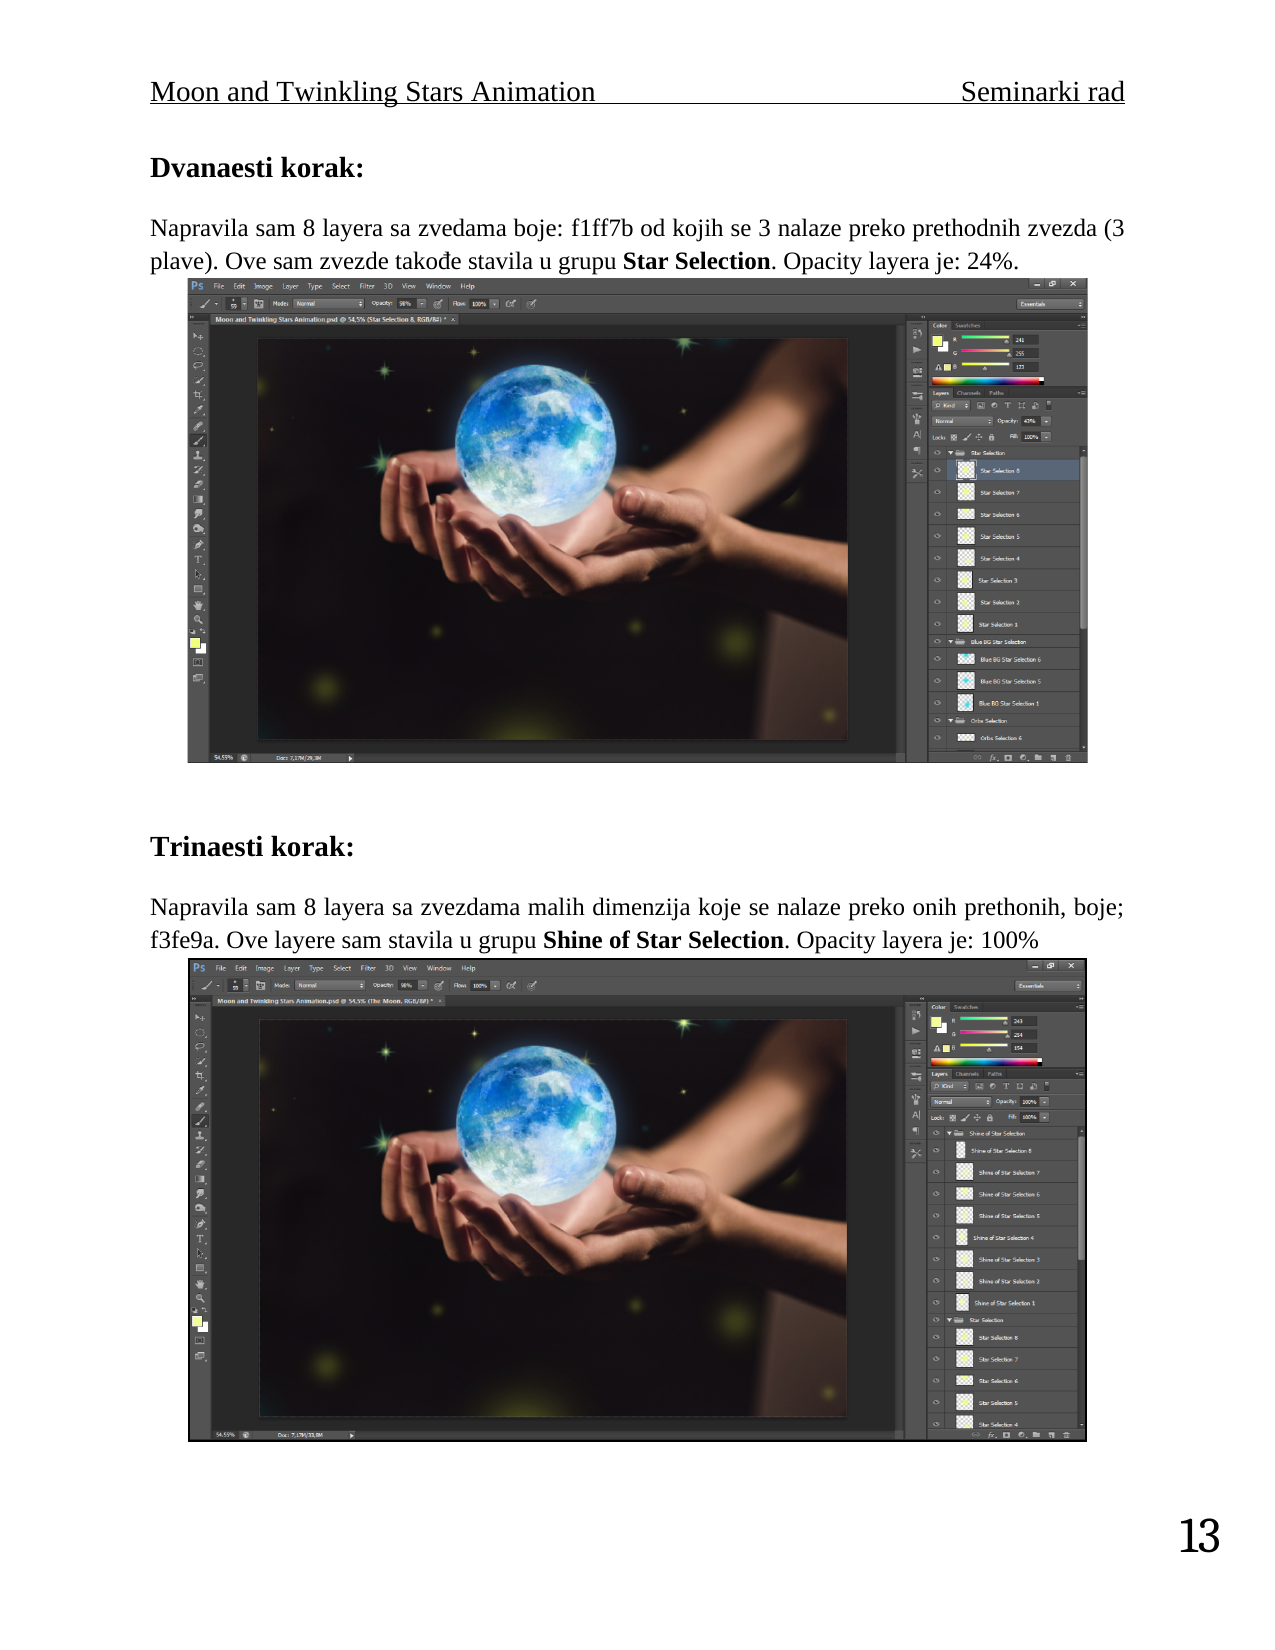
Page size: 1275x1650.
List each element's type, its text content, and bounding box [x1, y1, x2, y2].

picture [187, 278, 1088, 763]
subtitle Trinaesti korak: [150, 829, 1125, 863]
text Napravila sam 8 layera sa zvezdama malih dimenzija koje se nalaze preko onih prethonih, boje; f3fe9a. Ove layere sam stavila u grupu Shine of Star Selection. Opacity layera je: 100% [150, 892, 1125, 954]
text Napravila sam 8 layera sa zvedama boje: f1ff7b od kojih se 3 nalaze preko prethodnih zvezda (3 plave). Ove sam zvezde takođe stavila u grupu Star Selection. Opacity layera je: 24%. [150, 213, 1125, 274]
subtitle Dvanaesti korak: [150, 150, 1125, 183]
picture [190, 960, 1085, 1440]
